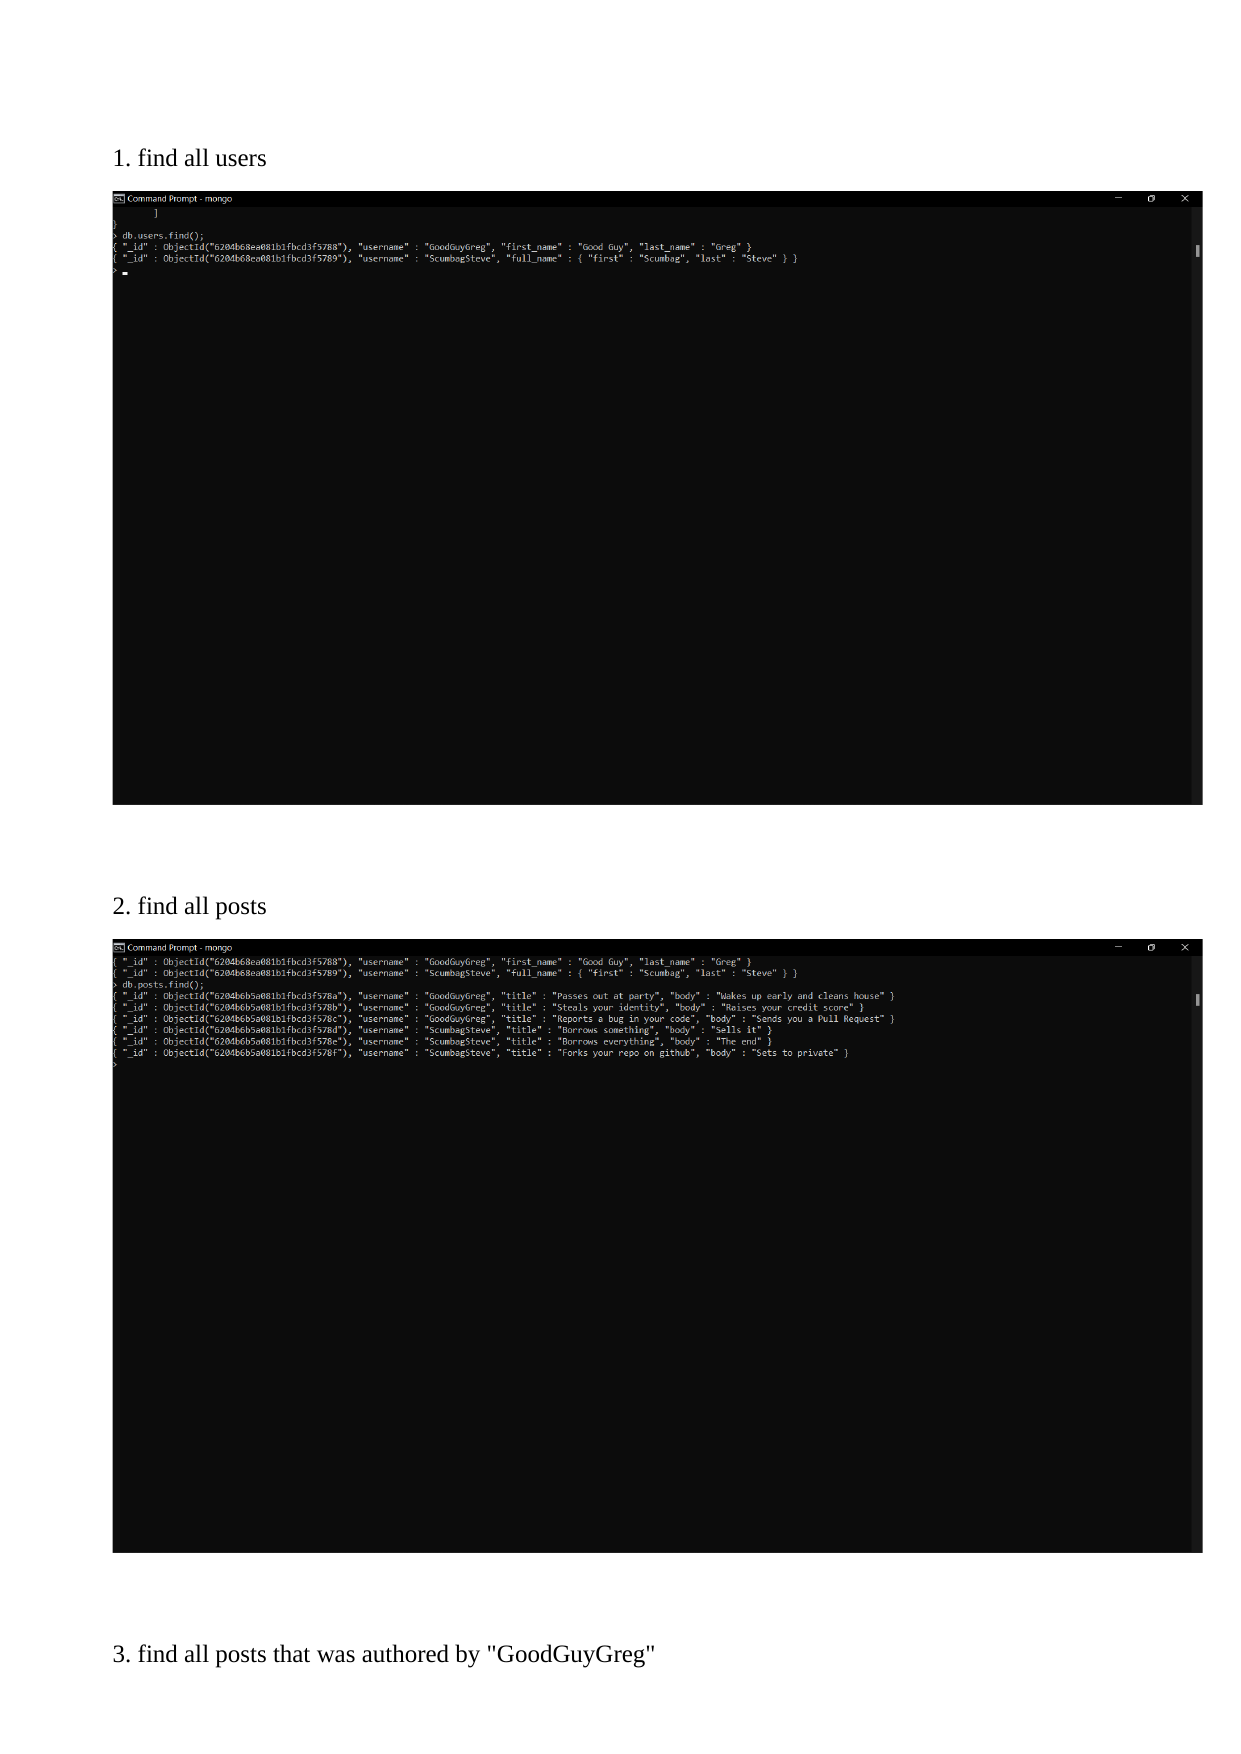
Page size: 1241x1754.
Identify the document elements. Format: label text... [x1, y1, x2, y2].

picture [112, 939, 1203, 1553]
picture [112, 191, 1203, 805]
text 1. find all users [112, 143, 1165, 172]
text 3. find all posts that was authored by "GoodGuyGreg" [112, 1639, 1165, 1668]
text 2. find all posts [112, 891, 1165, 920]
